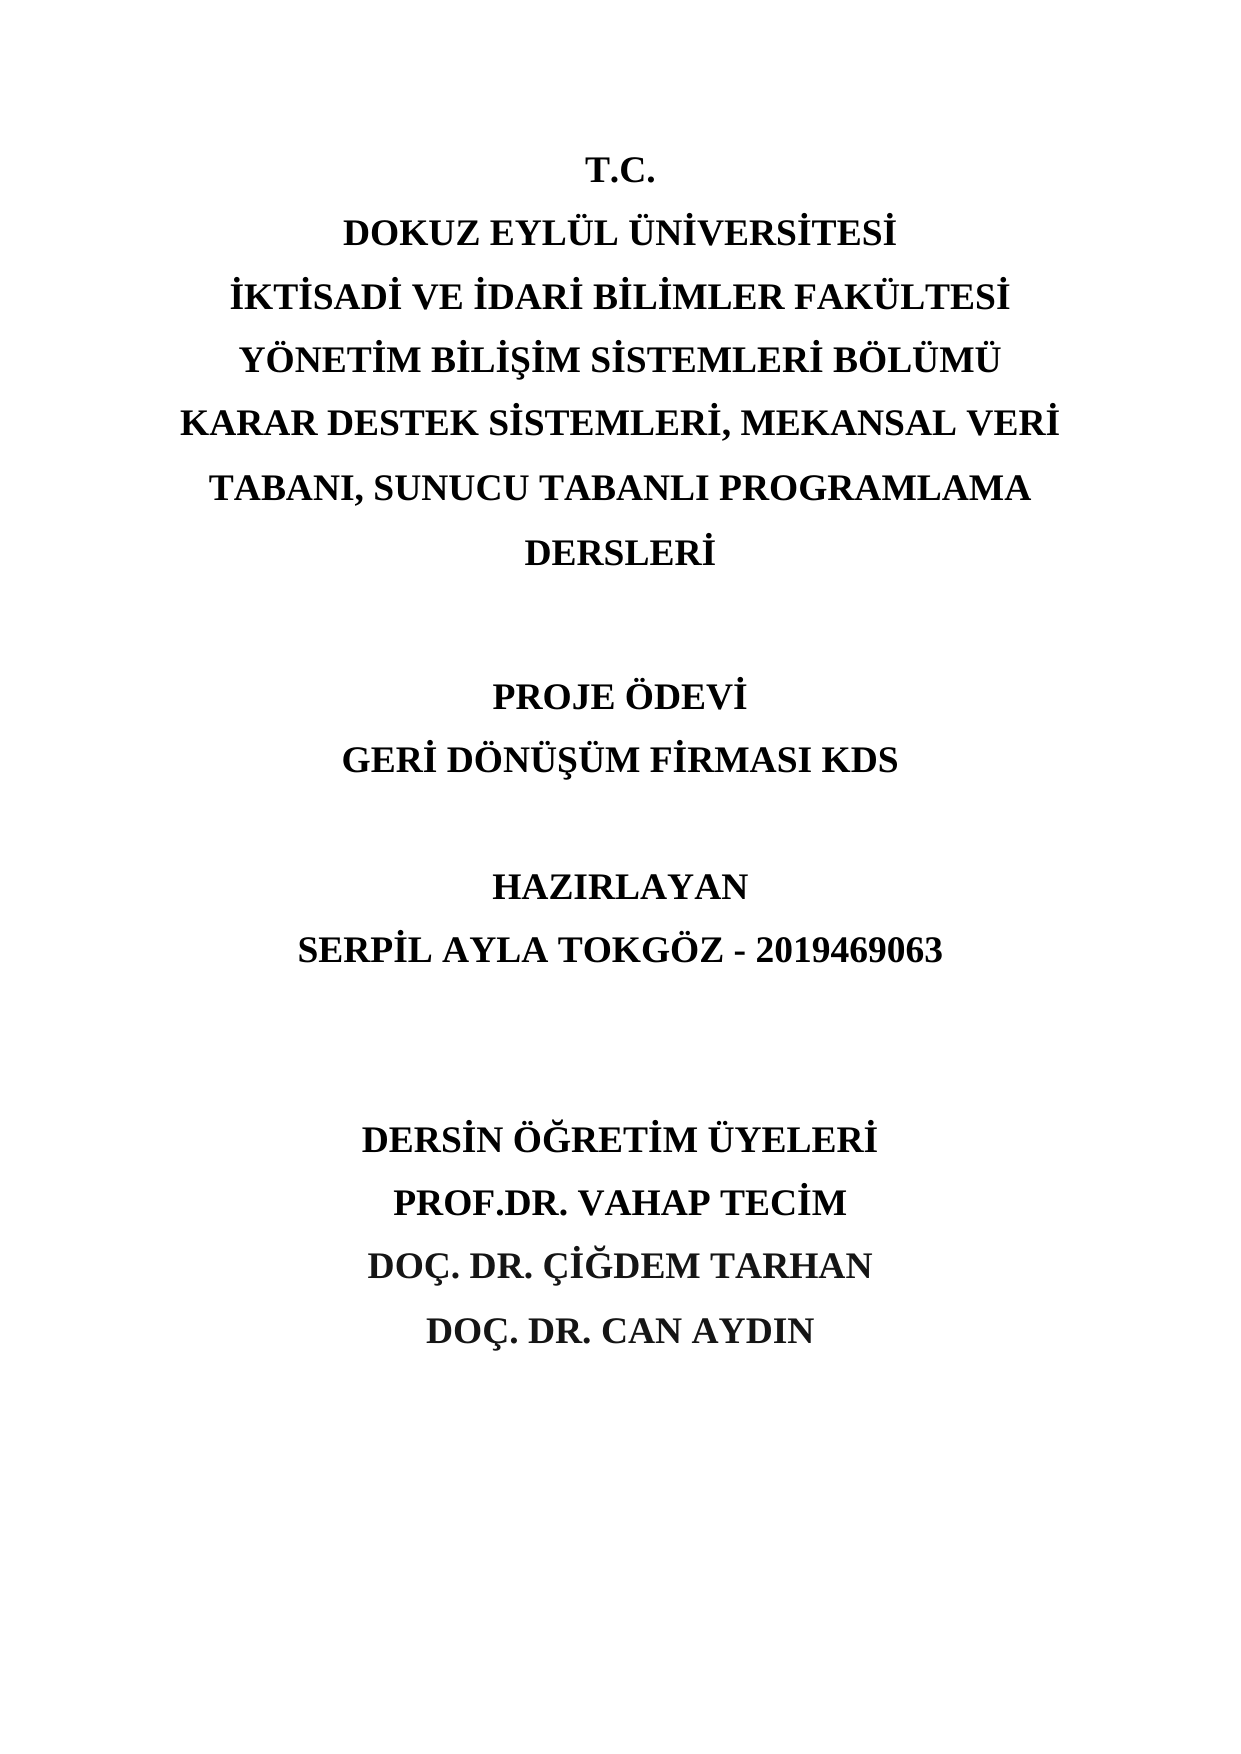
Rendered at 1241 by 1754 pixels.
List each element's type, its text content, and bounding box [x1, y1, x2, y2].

text DOKUZ EYLÜL ÜNİVERSİTESİ [148, 211, 1093, 254]
text YÖNETİM BİLİŞİM SİSTEMLERİ BÖLÜMÜ [148, 337, 1093, 380]
text SERPİL AYLA TOKGÖZ - 2019469063 [148, 927, 1093, 971]
subtitle DOÇ. DR. CAN AYDIN [148, 1308, 1093, 1351]
text DERSİN ÖĞRETİM ÜYELERİ [148, 1117, 1093, 1160]
text PROF.DR. VAHAP TECİM [148, 1180, 1093, 1223]
text PROJE ÖDEVİ [148, 674, 1093, 718]
text T.C. [148, 148, 1093, 191]
text İKTİSADİ VE İDARİ BİLİMLER FAKÜLTESİ [148, 274, 1093, 317]
text HAZIRLAYAN [148, 864, 1093, 907]
text KARAR DESTEK SİSTEMLERİ, MEKANSAL VERİ TABANI, SUNUCU TABANLI PROGRAMLAMA DERSLERİ [148, 401, 1093, 573]
text DOÇ. DR. ÇİĞDEM TARHAN [148, 1243, 1093, 1287]
text GERİ DÖNÜŞÜM FİRMASI KDS [148, 738, 1093, 781]
